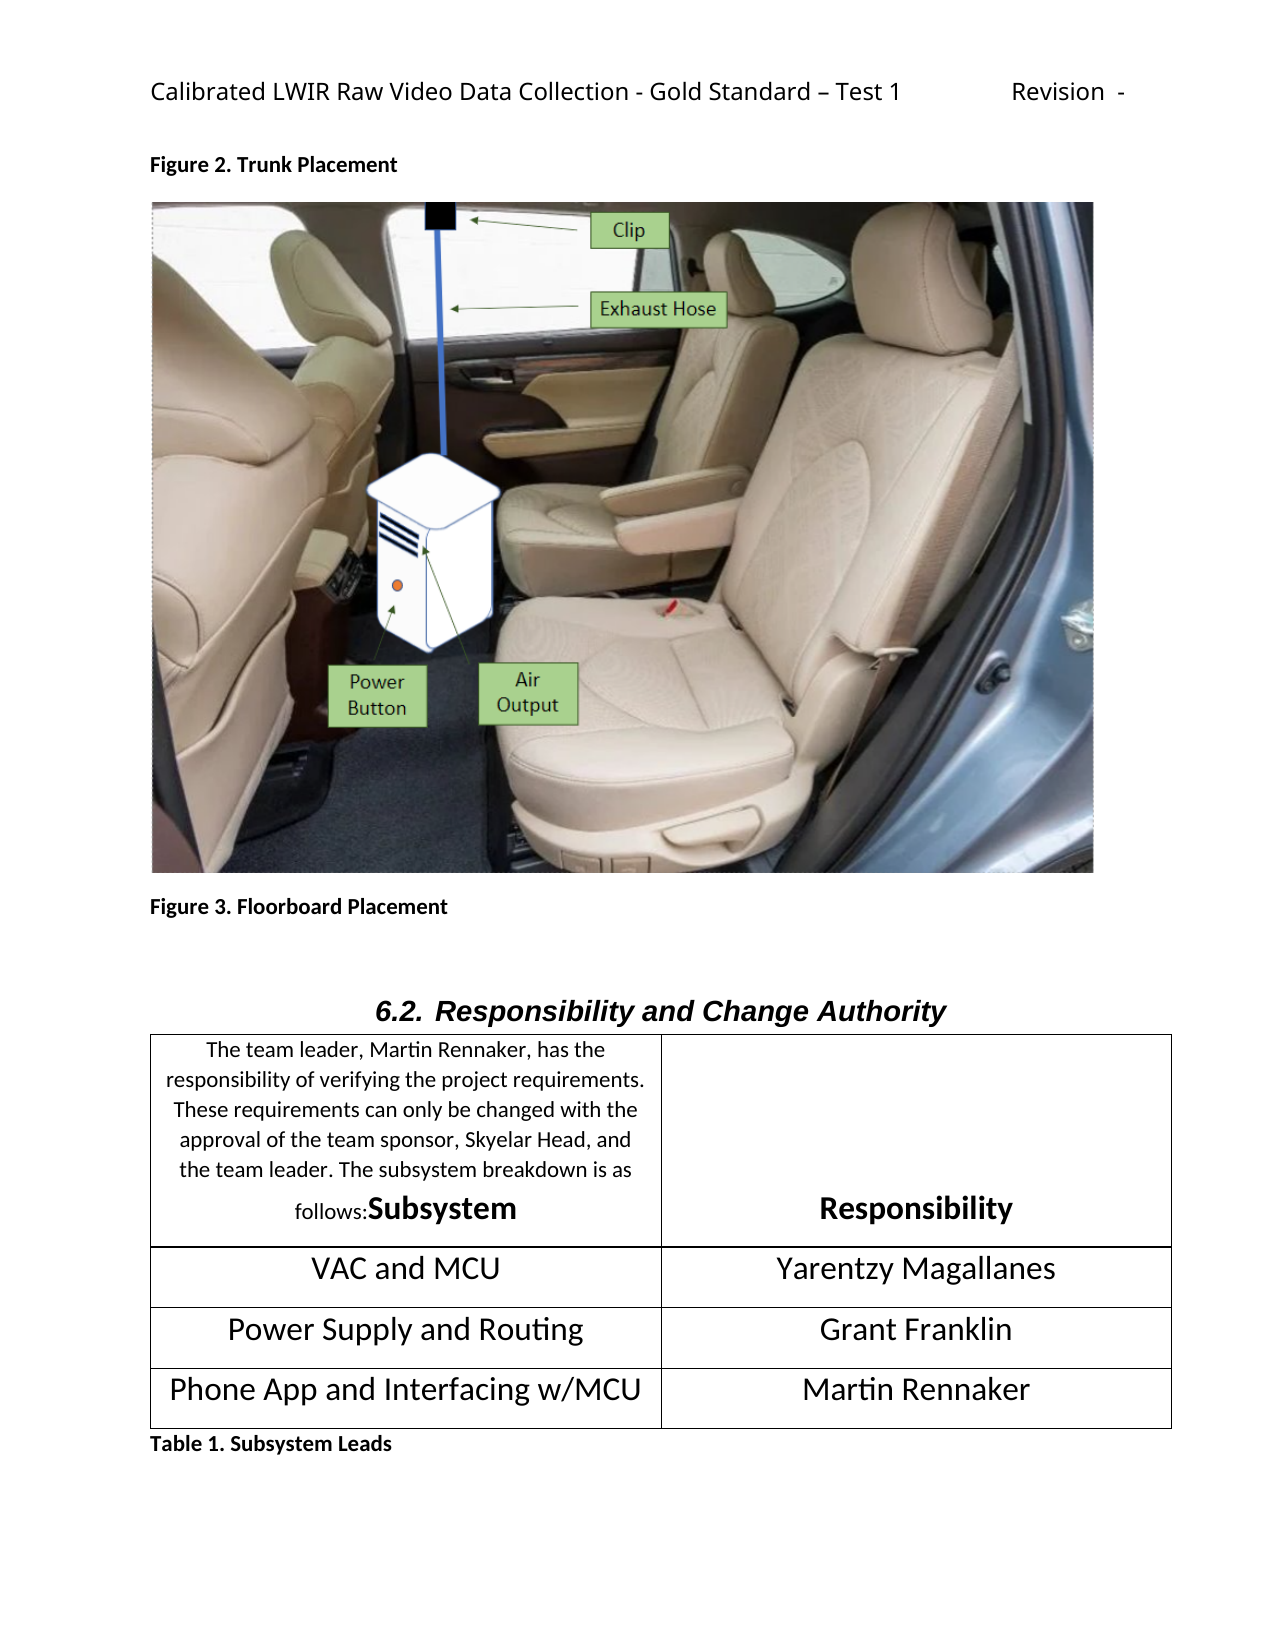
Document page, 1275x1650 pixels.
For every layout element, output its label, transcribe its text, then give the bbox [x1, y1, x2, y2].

subtitle Responsibility and Change Authority [375, 994, 1125, 1027]
text Table 1. Subsystem Leads [150, 1429, 1125, 1457]
table_header Responsibility [662, 1035, 1171, 1246]
text Figure 2. Trunk Placement [150, 150, 1125, 178]
table_header The team leader, Martin Rennaker, has the responsibility of verifying the project requirements. These requirements can only be changed with the approval of the team sponsor, Skyelar Head, and the team leader. The subsystem breakdown is as follows:Subsystem [151, 1035, 661, 1246]
table_cell VAC and MCU [151, 1248, 661, 1307]
table_cell Martin Rennaker [662, 1369, 1171, 1428]
table_cell Grant Franklin [662, 1308, 1171, 1367]
table_cell Yarentzy Magallanes [662, 1248, 1171, 1307]
picture [150, 202, 1094, 873]
table_cell Phone App and Interfacing w/MCU [151, 1369, 661, 1428]
table_cell Power Supply and Routing [151, 1308, 661, 1367]
